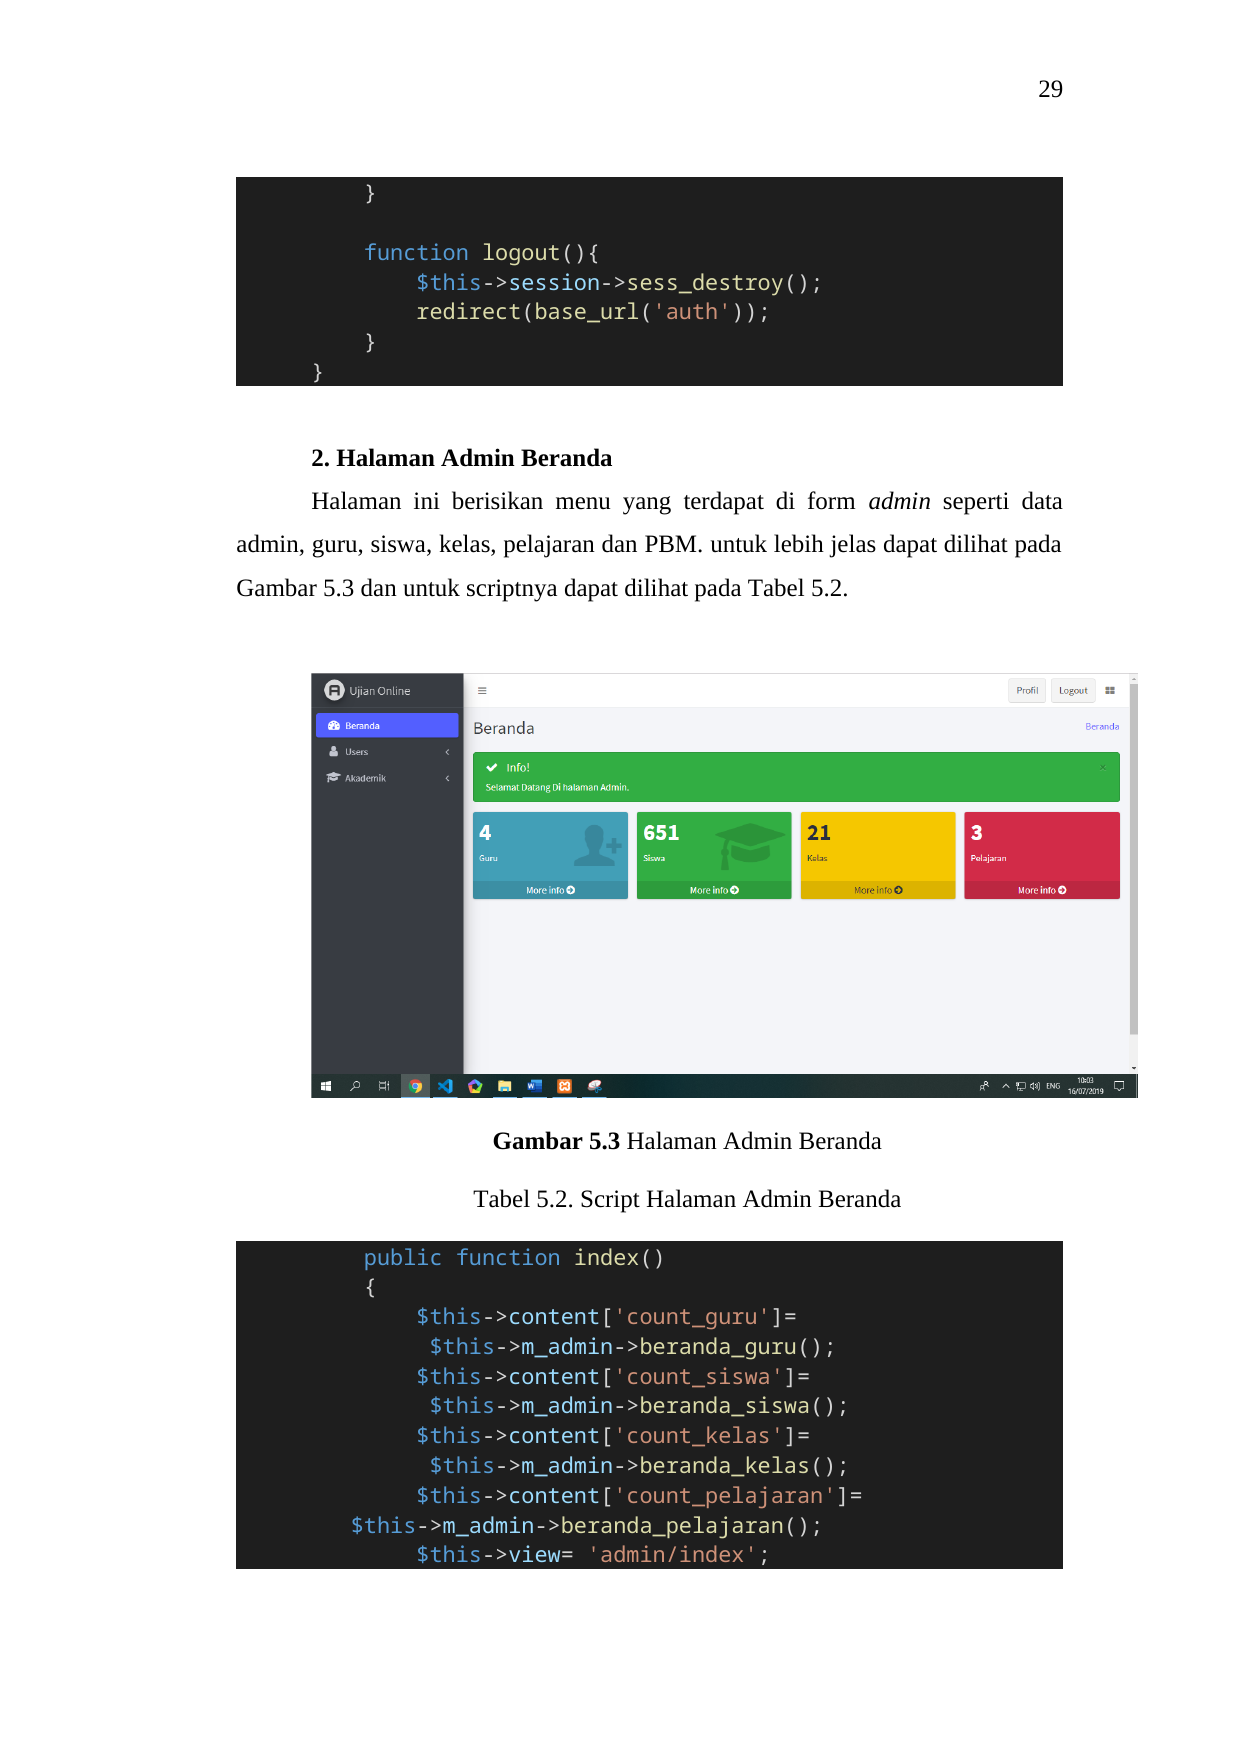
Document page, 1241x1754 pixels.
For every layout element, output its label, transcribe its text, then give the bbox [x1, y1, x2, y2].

text } [236, 177, 1063, 207]
text Tabel 5.2. Script Halaman Admin Beranda [236, 1184, 1063, 1213]
text $this->view= 'admin/index'; [236, 1539, 1063, 1569]
text Halaman ini berisikan menu yang terdapat di form admin seperti data admin, guru, siswa, kelas, pelajaran dan PBM. untuk lebih jelas dapat dilihat pada Gambar 5.3 dan untuk scriptnya dapat dilihat pada Tabel 5.2. [236, 486, 1063, 601]
text Gambar 5.3 Halaman Admin Beranda [236, 1126, 1063, 1155]
text $this->content['count_kelas']= [236, 1420, 1063, 1450]
text { [236, 1271, 1063, 1301]
text $this->m_admin->beranda_siswa(); [236, 1390, 1063, 1420]
text $this->m_admin->beranda_kelas(); [236, 1450, 1063, 1480]
picture [311, 673, 1138, 1098]
text 2. Halaman Admin Beranda [236, 443, 1063, 472]
text redirect(base_url('auth')); [236, 296, 1063, 326]
text } [236, 356, 1063, 386]
text $this->m_admin->beranda_guru(); [236, 1331, 1063, 1361]
text public function index() [236, 1241, 1063, 1271]
text $this->content['count_pelajaran']= [236, 1480, 1063, 1509]
text function logout(){ [236, 237, 1063, 267]
text $this->content['count_guru']= [236, 1301, 1063, 1331]
text $this->content['count_siswa']= [236, 1361, 1063, 1390]
text $this->m_admin->beranda_pelajaran(); [236, 1509, 1063, 1539]
text $this->session->sess_destroy(); [236, 267, 1063, 296]
text } [236, 326, 1063, 356]
